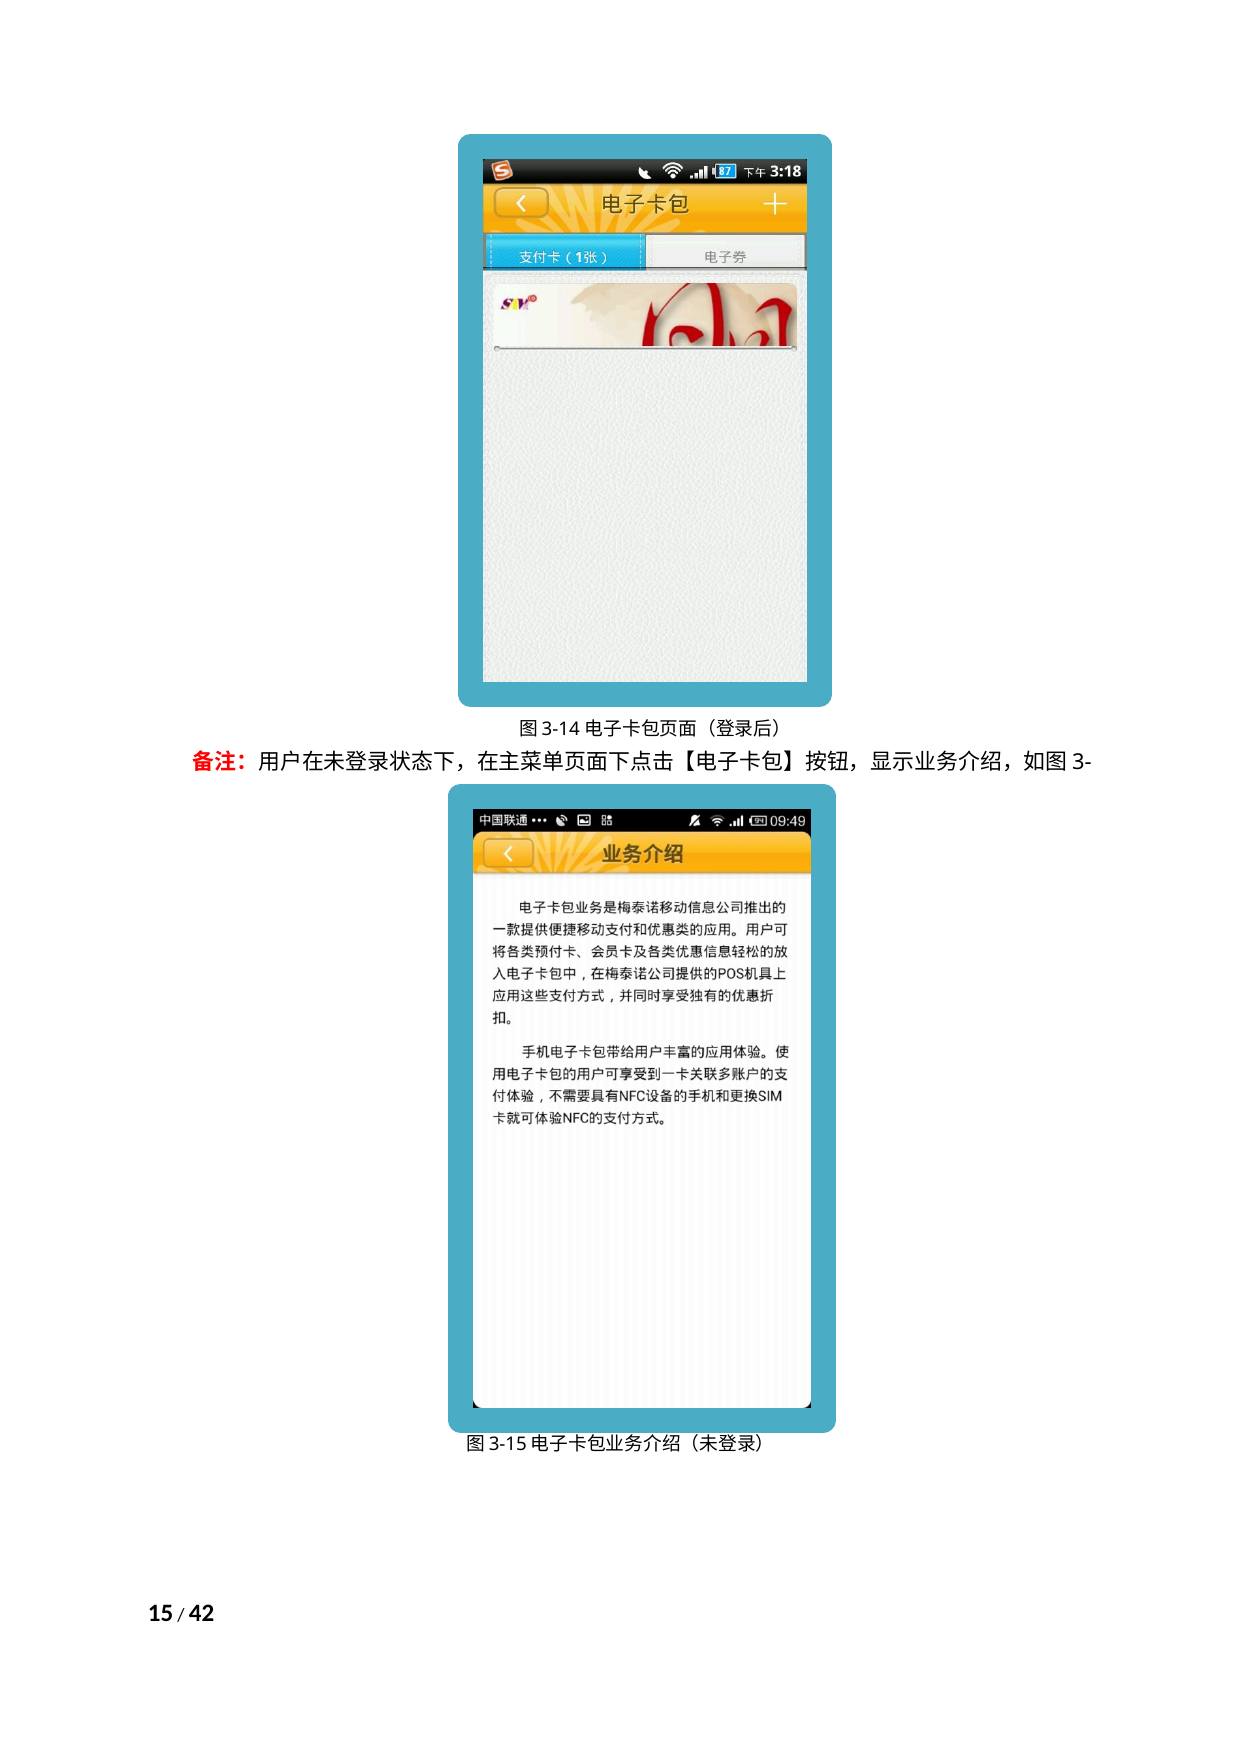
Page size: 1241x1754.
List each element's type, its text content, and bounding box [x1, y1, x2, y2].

picture [473, 809, 811, 1408]
picture [483, 159, 807, 682]
text 图3-15电子卡包业务介绍（未登录） [148, 1426, 1092, 1458]
text 备注：用户在未登录状态下，在主菜单页面下点击【电子卡包】按钮，显示业务介绍，如图3-15 [148, 743, 1092, 808]
list 图3-14 电子卡包页面（登录后） [148, 711, 1098, 743]
